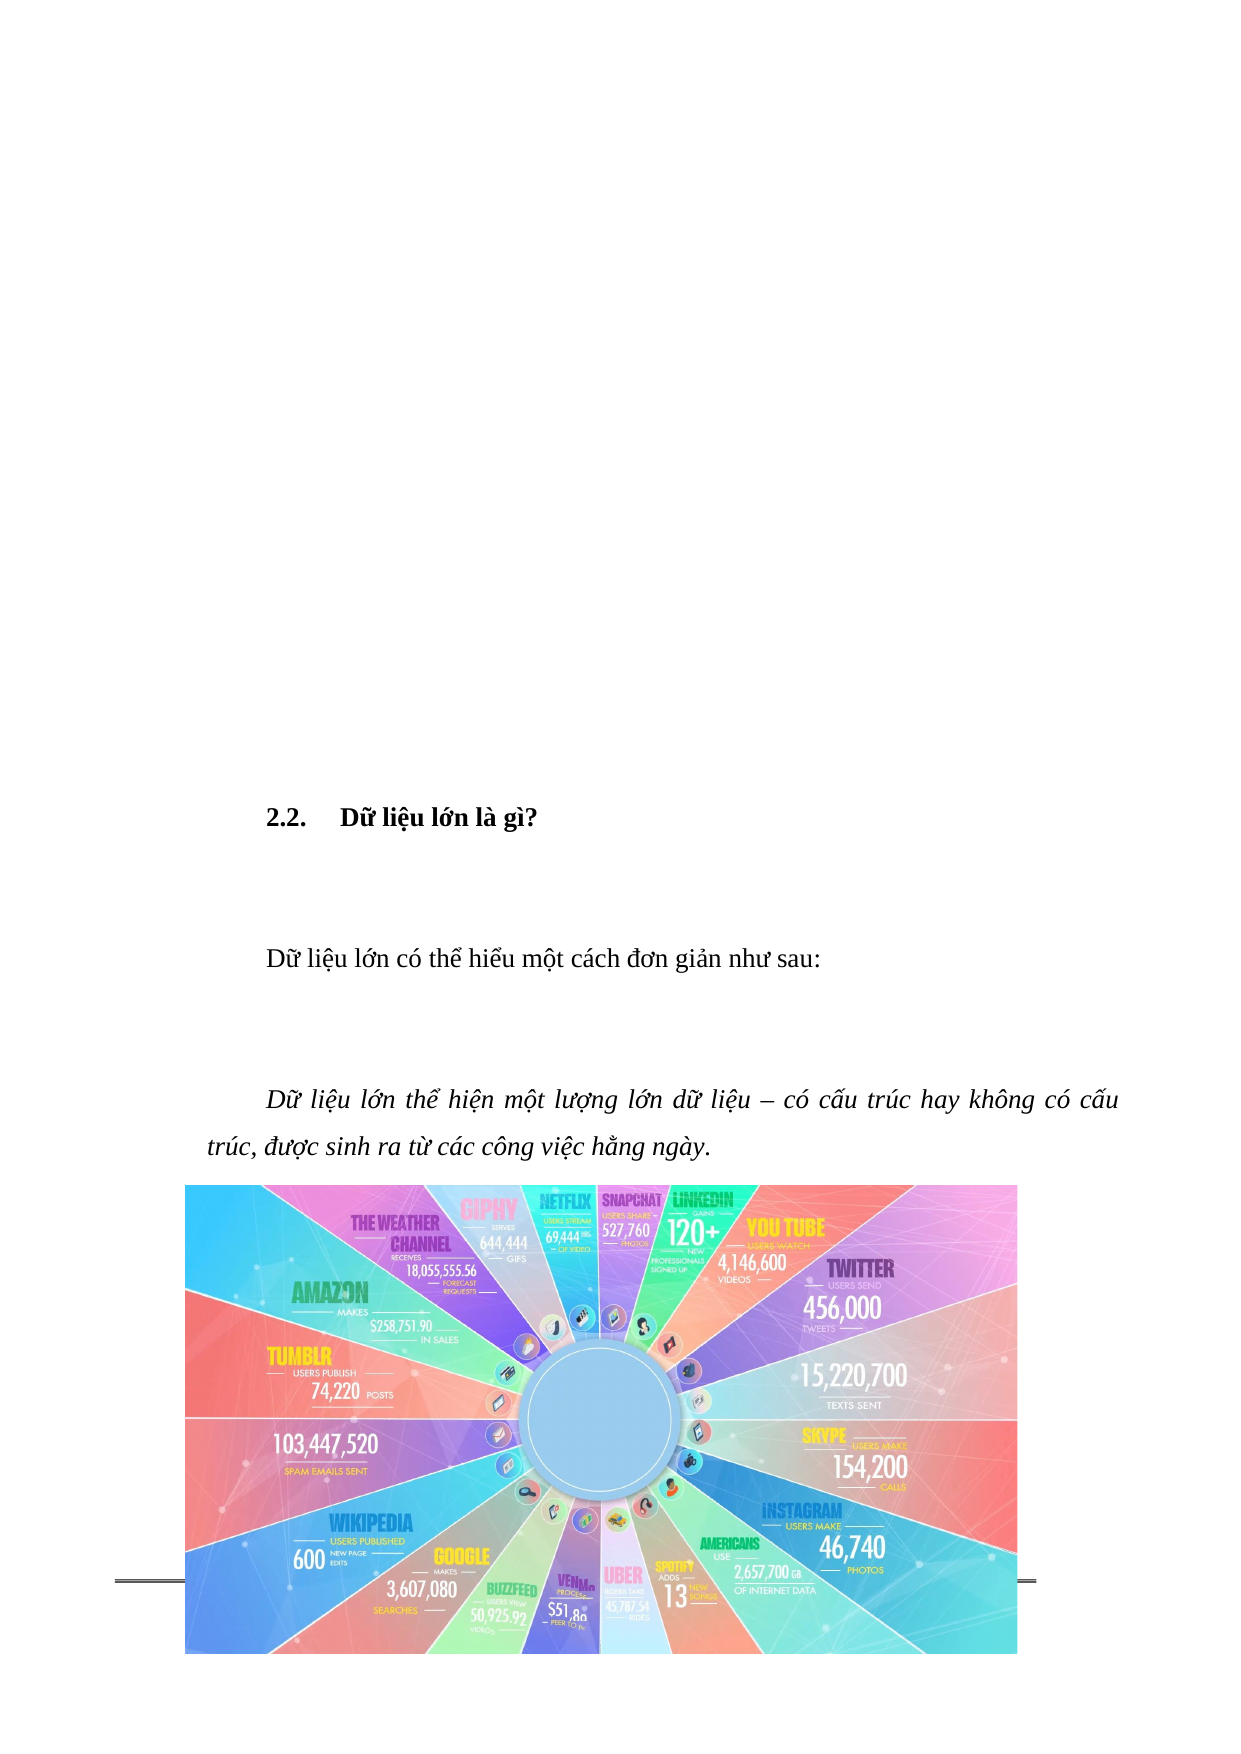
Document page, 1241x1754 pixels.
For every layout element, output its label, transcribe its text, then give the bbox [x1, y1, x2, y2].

subtitle Dữ liệu lớn là gì? [207, 801, 1122, 832]
text Dữ liệu lớn có thể hiểu một cách đơn giản như sau: [207, 942, 1122, 973]
text Dữ liệu lớn thể hiện một lượng lớn dữ liệu – có cấu trúc hay không có cấu trúc, được sinh ra từ các công việc hằng ngày. [207, 1083, 1122, 1162]
picture [185, 1185, 1018, 1654]
